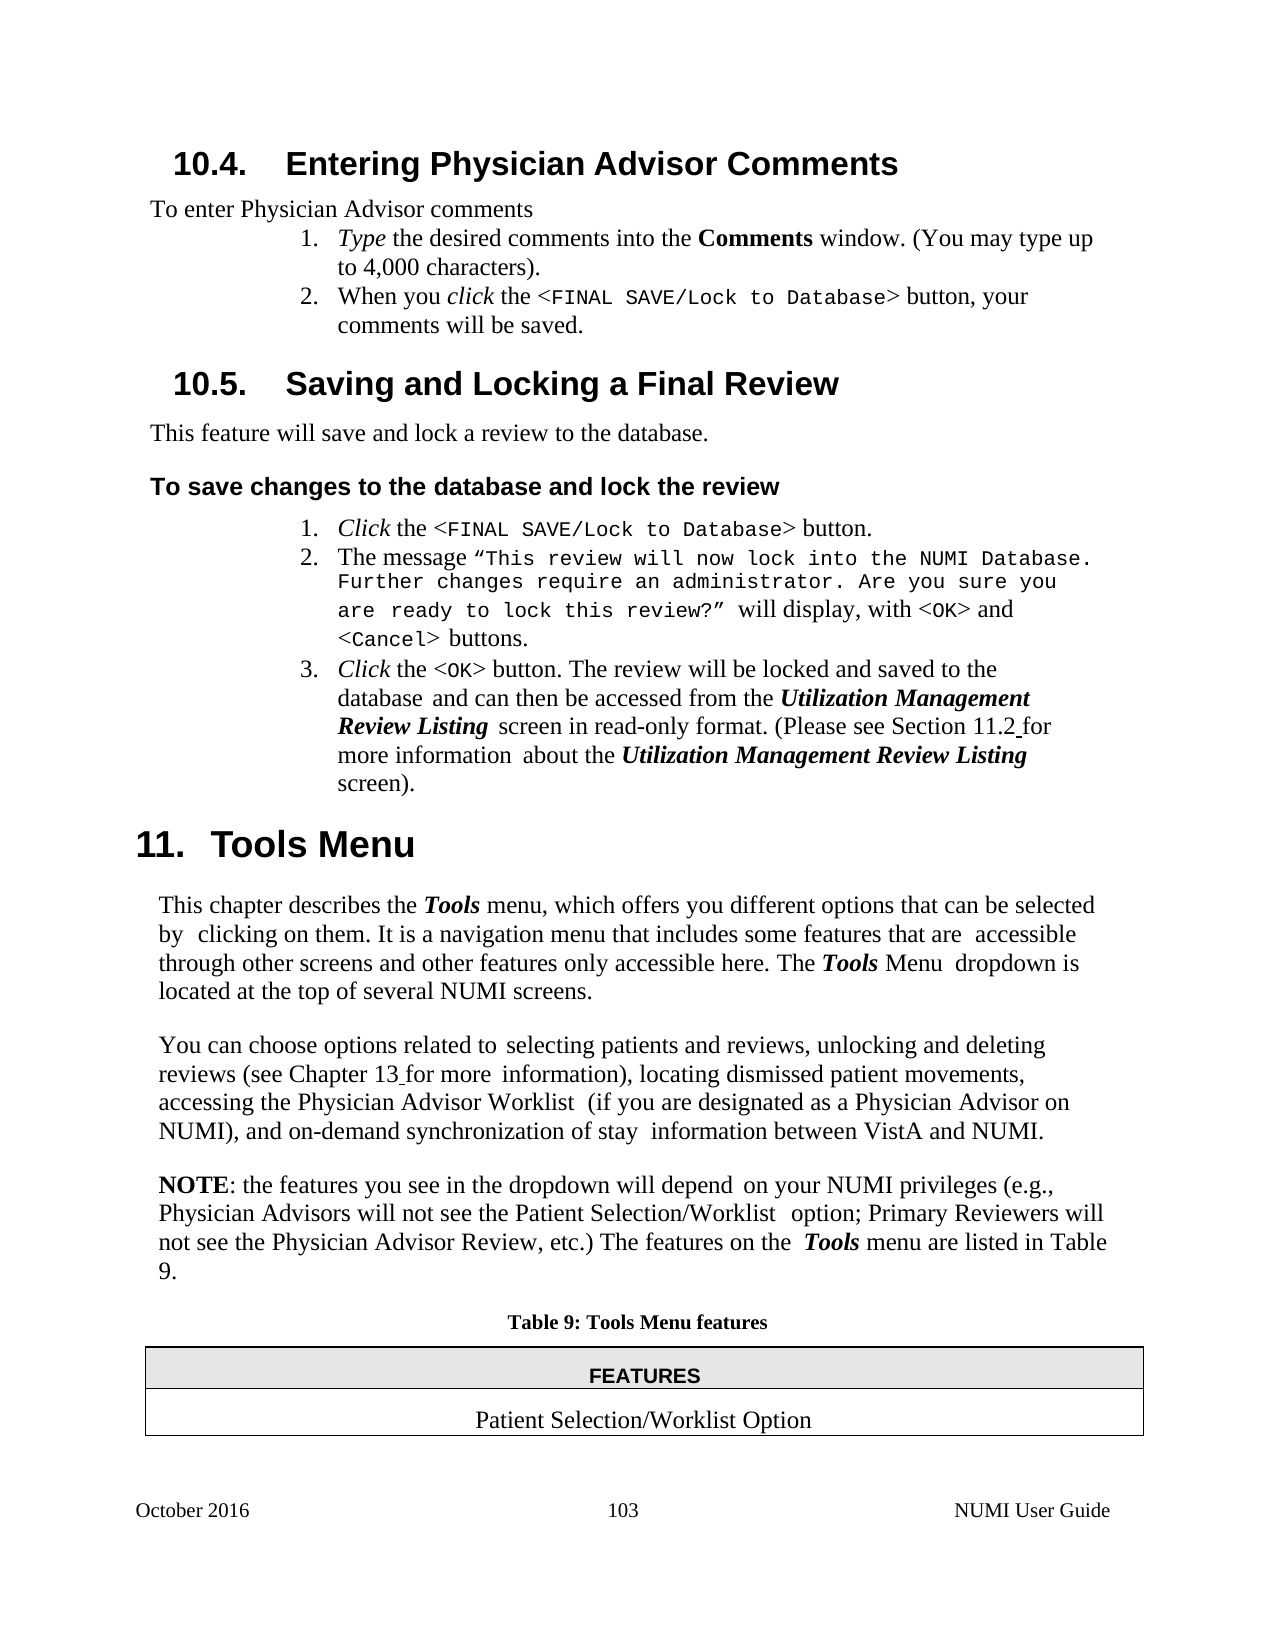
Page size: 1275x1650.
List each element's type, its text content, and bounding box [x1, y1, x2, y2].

subtitle Tools Menu [135, 822, 1139, 865]
text You can choose options related to selecting patients and reviews, unlocking and deleting reviews (see Chapter 13 for more information), locating dismissed patient movements, accessing the Physician Advisor Worklist (if you are designated as a Physician Advisor on NUMI), and on-demand synchronization of stay information between VistA and NUMI. [158, 1030, 1111, 1145]
list The message “This review will now lock into the NUMI Database. Further changes require an administrator. Are you sure you are ready to lock this review?” will display, with <OK> and <Cancel> buttons. [300, 543, 1104, 653]
subtitle Entering Physician Advisor Comments [173, 144, 1139, 182]
subtitle To save changes to the database and lock the review [150, 472, 1139, 500]
text To enter Physician Advisor comments [150, 195, 1139, 223]
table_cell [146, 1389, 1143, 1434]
list Click the <FINAL SAVE/Lock to Database> button. [300, 513, 1139, 542]
text This feature will save and lock a review to the database. [150, 418, 1139, 447]
text This chapter describes the Tools menu, which offers you different options that can be selected by clicking on them. It is a navigation menu that includes some features that are accessible through other screens and other features only accessible here. The Tools Menu dropdown is located at the top of several NUMI screens. [158, 890, 1111, 1005]
list Click the <OK> button. The review will be locked and saved to the database and can then be accessed from the Utilization Management Review Listing screen in read-only format. (Please see Section 11.2 for more information about the Utilization Management Review Listing screen). [300, 654, 1086, 797]
list Type the desired comments into the Comments window. (You may type up to 4,000 characters). [300, 223, 1096, 281]
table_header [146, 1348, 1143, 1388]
text Table 9: Tools Menu features [135, 1310, 1139, 1334]
list When you click the <FINAL SAVE/Lock to Database> button, your comments will be saved. [300, 281, 1096, 339]
text NOTE: the features you see in the dropdown will depend on your NUMI privileges (e.g., Physician Advisors will not see the Patient Selection/Worklist option; Primary Reviewers will not see the Physician Advisor Review, etc.) The features on the Tools menu are listed in Table 9. [158, 1170, 1111, 1285]
subtitle Saving and Locking a Final Review [173, 364, 1139, 403]
